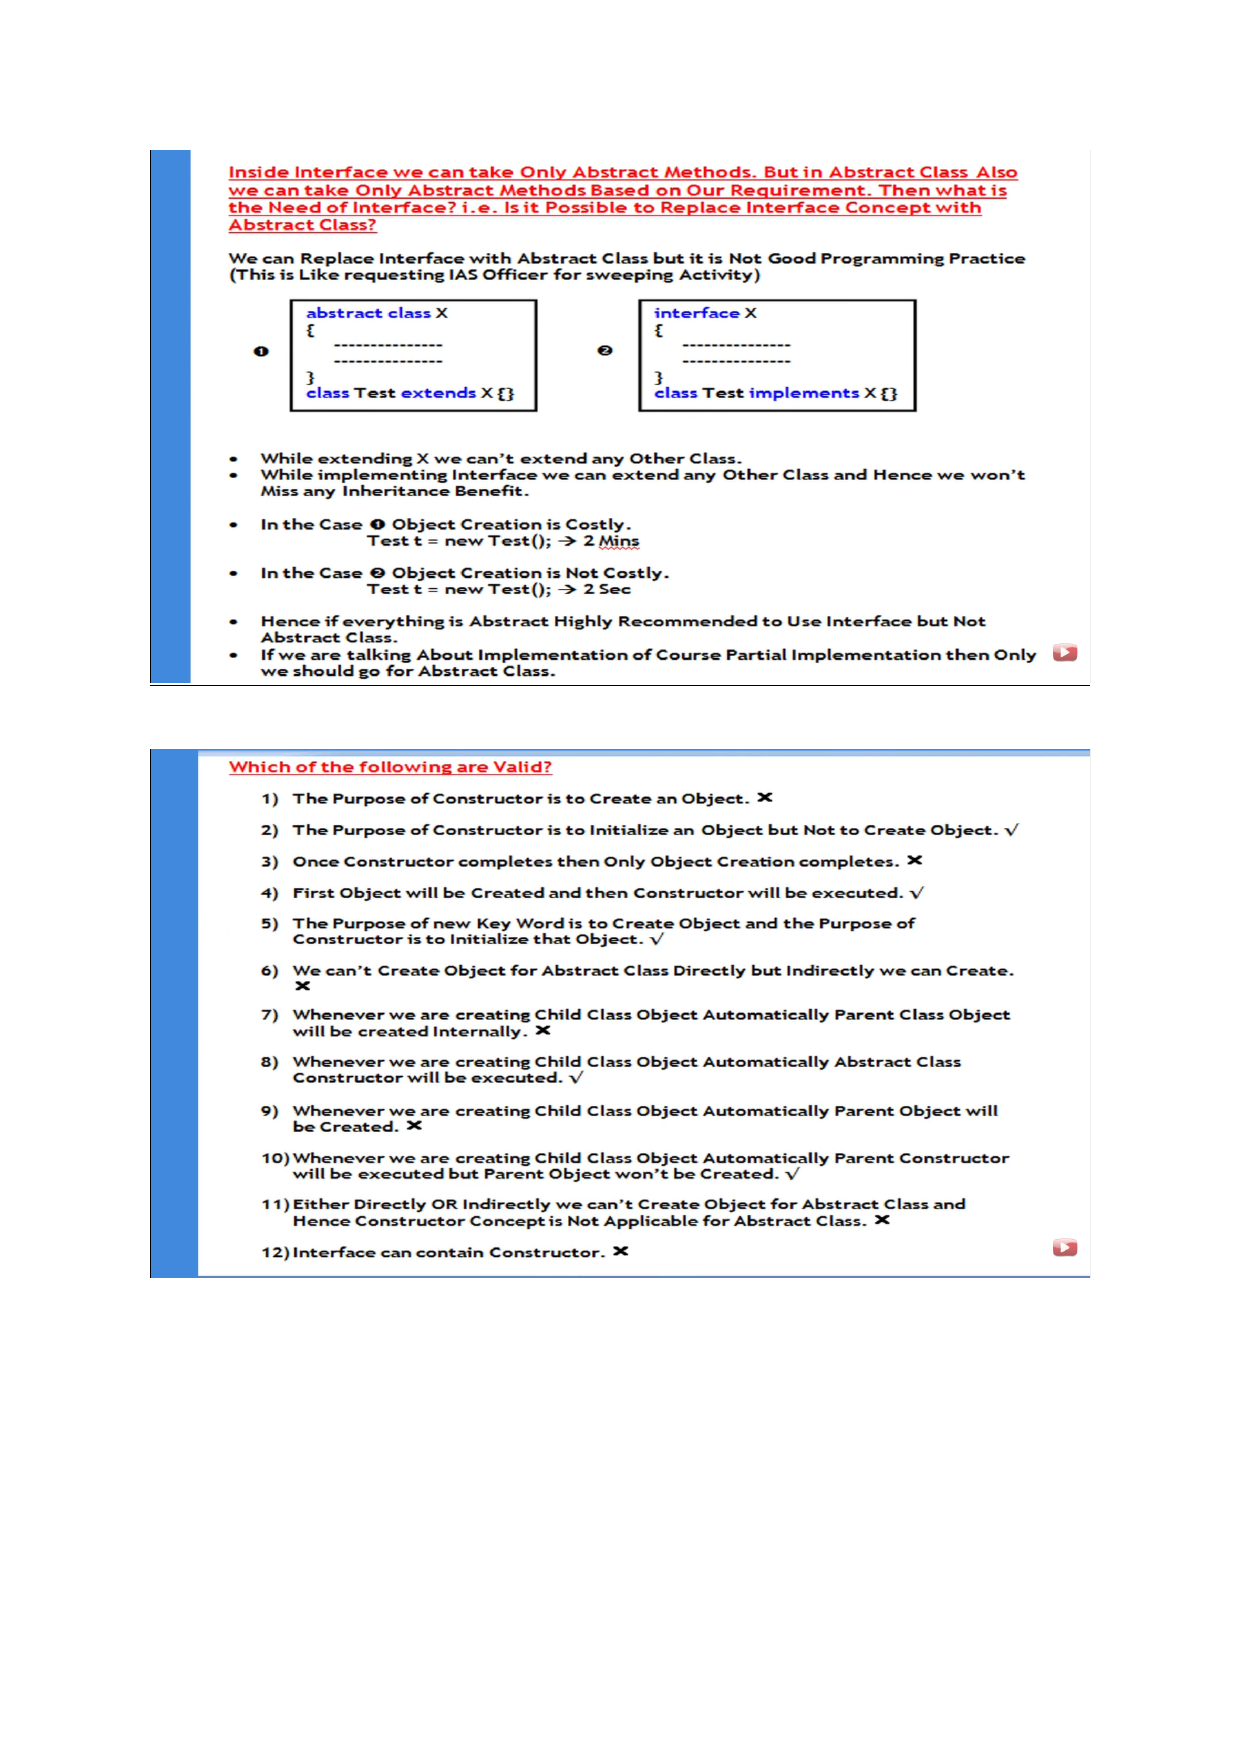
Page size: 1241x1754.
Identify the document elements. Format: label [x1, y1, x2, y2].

picture [150, 150, 1091, 683]
picture [150, 749, 1091, 1278]
